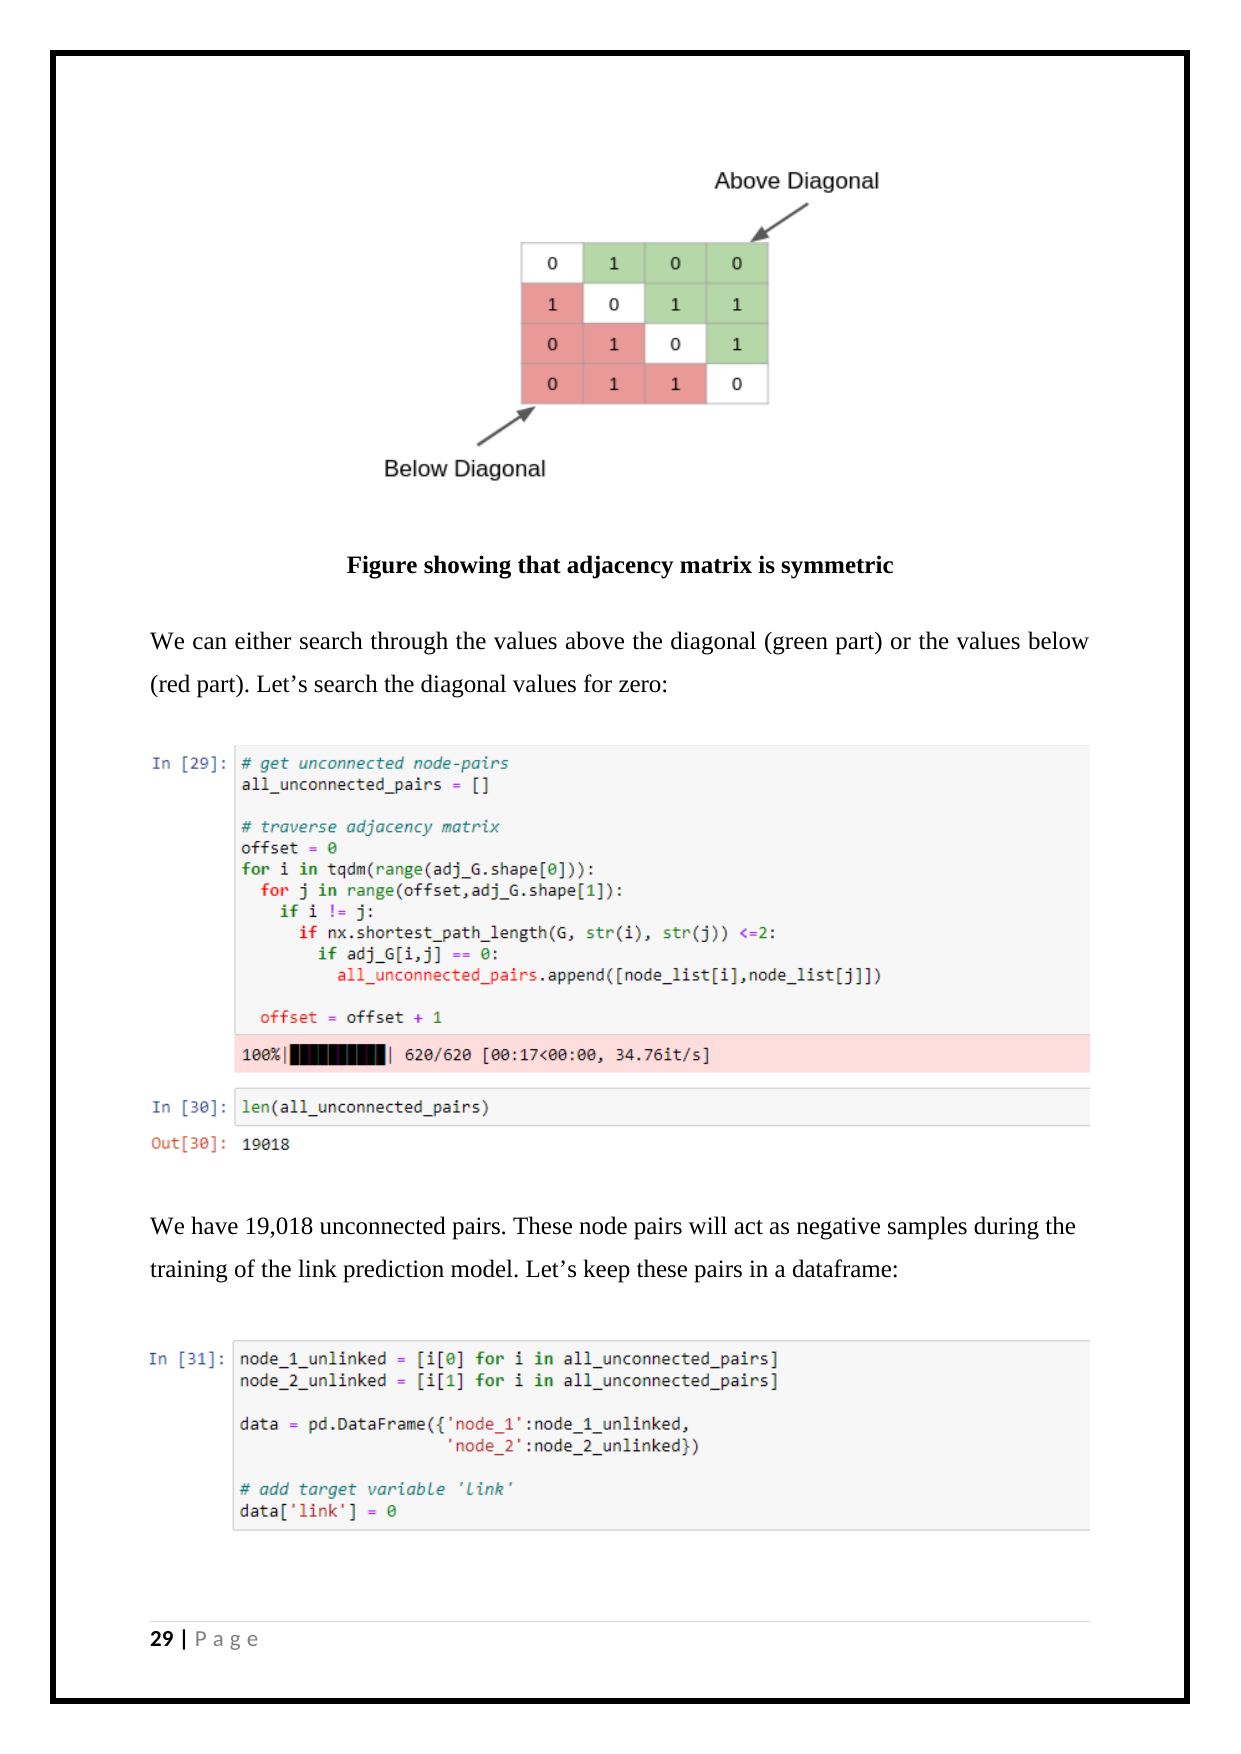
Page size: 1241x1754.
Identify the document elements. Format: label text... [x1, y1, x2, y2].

text We have 19,018 unconnected pairs. These node pairs will act as negative samples during the training of the link prediction model. Let’s keep these pairs in a dataframe: [150, 1211, 1090, 1283]
text We can either search through the values above the diagonal (green part) or the values below (red part). Let’s search the diagonal values for zero: [150, 654, 1090, 698]
picture [150, 1330, 1091, 1536]
picture [354, 150, 887, 504]
text Figure showing that adjacency matrix is symmetric [150, 550, 1090, 579]
picture [150, 745, 1091, 1165]
